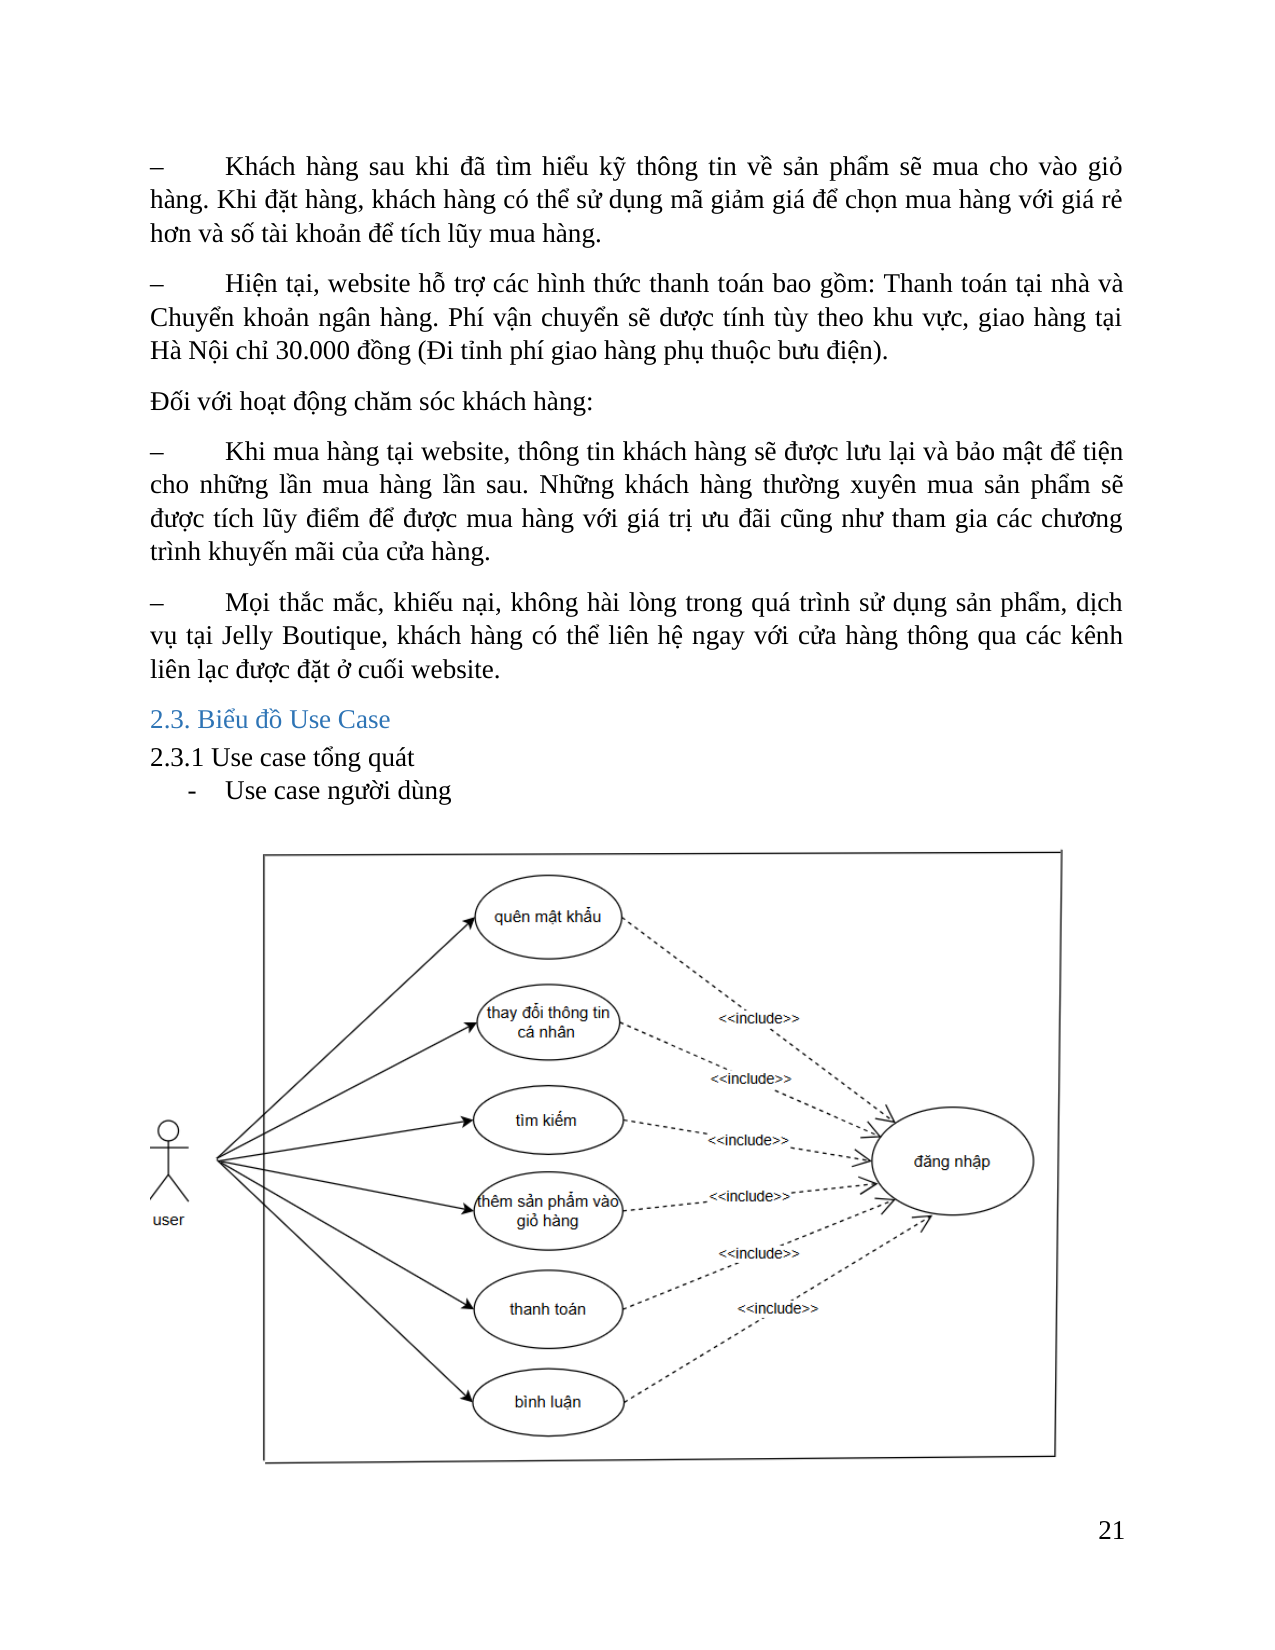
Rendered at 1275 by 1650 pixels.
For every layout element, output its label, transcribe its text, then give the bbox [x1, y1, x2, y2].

subtitle 2.3. Biểu đồ Use Case [150, 703, 1125, 734]
text Đối với hoạt động chăm sóc khách hàng: [150, 384, 1125, 416]
text – Khi mua hàng tại website, thông tin khách hàng sẽ được lưu lại và bảo mật để tiện cho những lần mua hàng lần sau. Những khách hàng thường xuyên mua sản phẩm sẽ được tích lũy điểm để được mua hàng với giá trị ưu đãi cũng như tham gia các chương trình khuyến mãi của cửa hàng. [150, 435, 1125, 567]
list Use case người dùng [187, 774, 1125, 805]
text – Hiện tại, website hỗ trợ các hình thức thanh toán bao gồm: Thanh toán tại nhà và Chuyển khoản ngân hàng. Phí vận chuyển sẽ dược tính tùy theo khu vực, giao hàng tại Hà Nội chỉ 30.000 đồng (Đi tỉnh phí giao hàng phụ thuộc bưu điện). [150, 267, 1125, 366]
picture [150, 824, 1067, 1484]
text – Khách hàng sau khi đã tìm hiểu kỹ thông tin về sản phẩm sẽ mua cho vào giỏ hàng. Khi đặt hàng, khách hàng có thể sử dụng mã giảm giá để chọn mua hàng với giá rẻ hơn và số tài khoản để tích lũy mua hàng. [150, 150, 1125, 248]
text – Mọi thắc mắc, khiếu nại, không hài lòng trong quá trình sử dụng sản phẩm, dịch vụ tại Jelly Boutique, khách hàng có thể liên hệ ngay với cửa hàng thông qua các kênh liên lạc được đặt ở cuối website. [150, 586, 1125, 684]
subtitle 2.3.1 Use case tổng quát [150, 741, 1125, 772]
